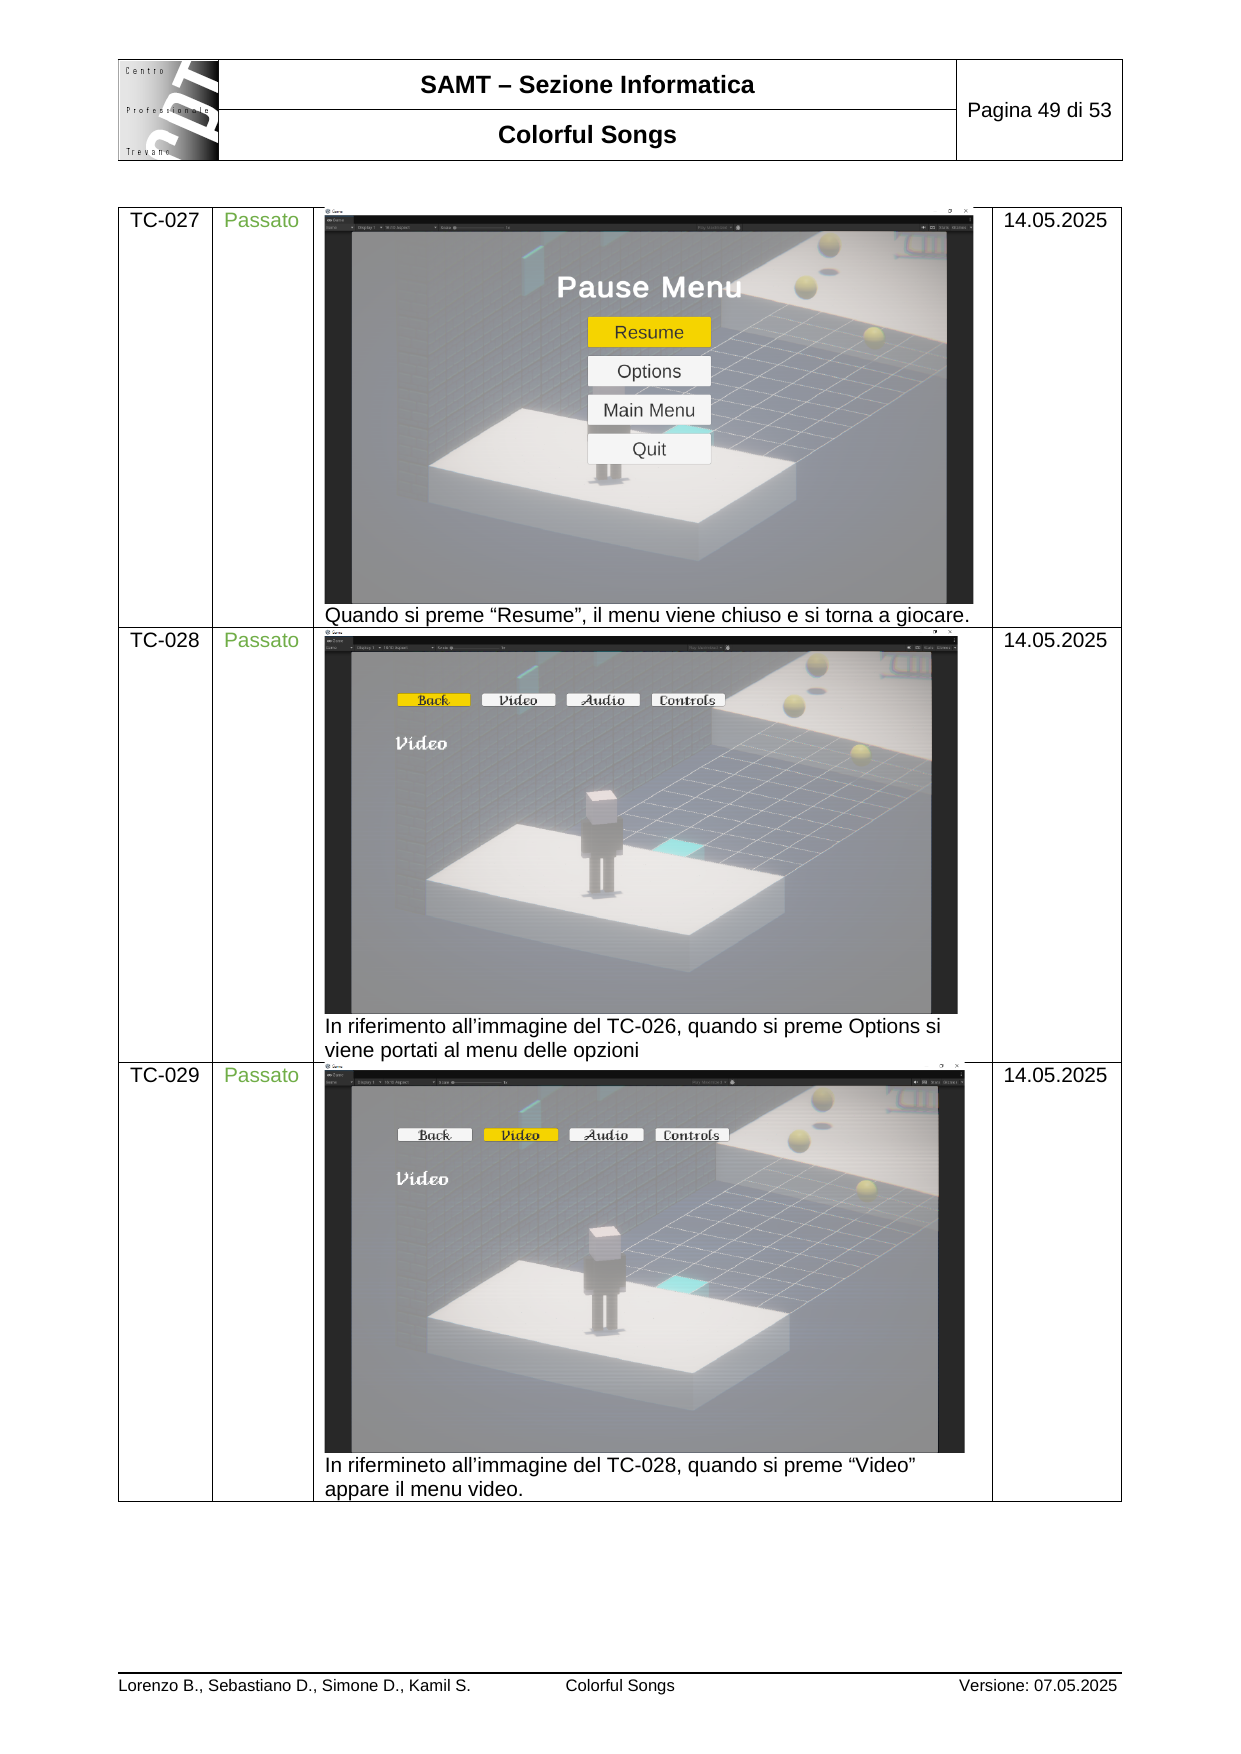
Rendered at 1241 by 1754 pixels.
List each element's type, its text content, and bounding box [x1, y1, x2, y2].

picture [324, 628, 958, 1014]
table_cell TC-029 [119, 1063, 212, 1501]
table_cell Passato [213, 208, 313, 627]
table_cell Passato [213, 1063, 313, 1501]
table_cell 14.05.2025 [993, 1063, 1121, 1501]
picture [118, 60, 219, 160]
picture [324, 207, 974, 604]
table_cell Passato [213, 628, 313, 1062]
table_cell In rifermineto all’immagine del TC-028, quando si preme “Video” appare il menu video. [314, 1063, 992, 1501]
table_cell 14.05.2025 [993, 628, 1121, 1062]
table_cell TC-027 [119, 208, 212, 627]
table_cell TC-028 [119, 628, 212, 1062]
picture [324, 1062, 965, 1453]
table_cell 14.05.2025 [993, 208, 1121, 627]
table_cell Quando si preme “Resume”, il menu viene chiuso e si torna a giocare. [314, 208, 992, 627]
table_cell In riferimento all’immagine del TC-026, quando si preme Options si viene portati al menu delle opzioni [314, 628, 992, 1062]
